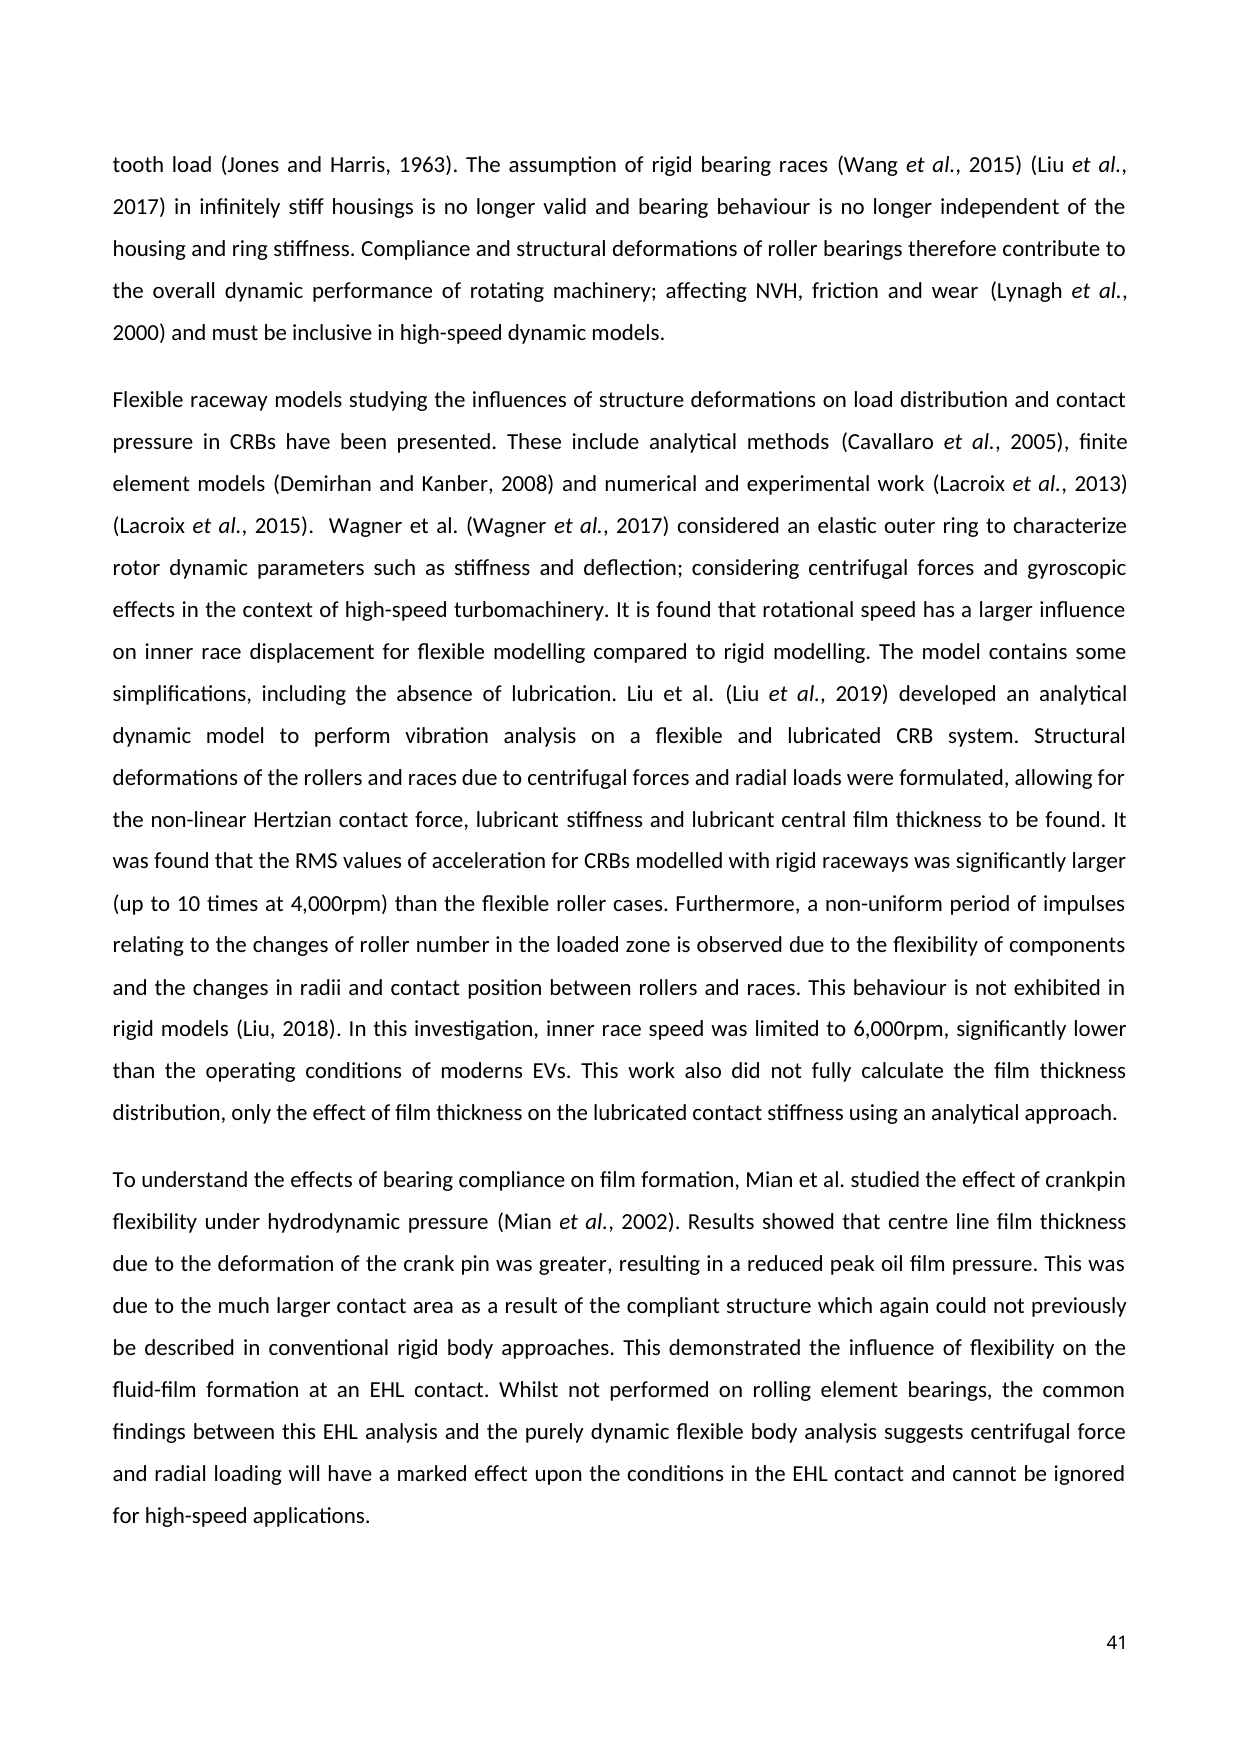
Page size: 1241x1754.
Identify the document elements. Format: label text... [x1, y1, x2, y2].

text Flexible raceway models studying the influences of structure deformations on load distribution and contact pressure in CRBs have been presented. These include analytical methods , finite element models and numerical and experimental work . Wagner et al. considered an elastic outer ring to characterize rotor dynamic parameters such as stiffness and deflection; considering centrifugal forces and gyroscopic effects in the context of high-speed turbomachinery. It is found that rotational speed has a larger influence on inner race displacement for flexible modelling compared to rigid modelling. The model contains some simplifications, including the absence of lubrication. Liu et al. developed an analytical dynamic model to perform vibration analysis on a flexible and lubricated CRB system. Structural deformations of the rollers and races due to centrifugal forces and radial loads were formulated, allowing for the non-linear Hertzian contact force, lubricant stiffness and lubricant central film thickness to be found. It was found that the RMS values of acceleration for CRBs modelled with rigid raceways was significantly larger (up to 10 times at 4,000rpm) than the flexible roller cases. Furthermore, a non-uniform period of impulses relating to the changes of roller number in the loaded zone is observed due to the flexibility of components and the changes in radii and contact position between rollers and races. This behaviour is not exhibited in rigid models . In this investigation, inner race speed was limited to 6,000rpm, significantly lower than the operating conditions of moderns EVs. This work also did not fully calculate the film thickness distribution, only the effect of film thickness on the lubricated contact stiffness using an analytical approach. [112, 385, 1128, 1127]
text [112, 150, 1128, 346]
text To understand the effects of bearing compliance on film formation, Mian et al. studied the effect of crankpin flexibility under hydrodynamic pressure . Results showed that centre line film thickness due to the deformation of the crank pin was greater, resulting in a reduced peak oil film pressure. This was due to the much larger contact area as a result of the compliant structure which again could not previously be described in conventional rigid body approaches. This demonstrated the influence of flexibility on the fluid-film formation at an EHL contact. Whilst not performed on rolling element bearings, the common findings between this EHL analysis and the purely dynamic flexible body analysis suggests centrifugal force and radial loading will have a marked effect upon the conditions in the EHL contact and cannot be ignored for high-speed applications. [112, 1166, 1128, 1529]
